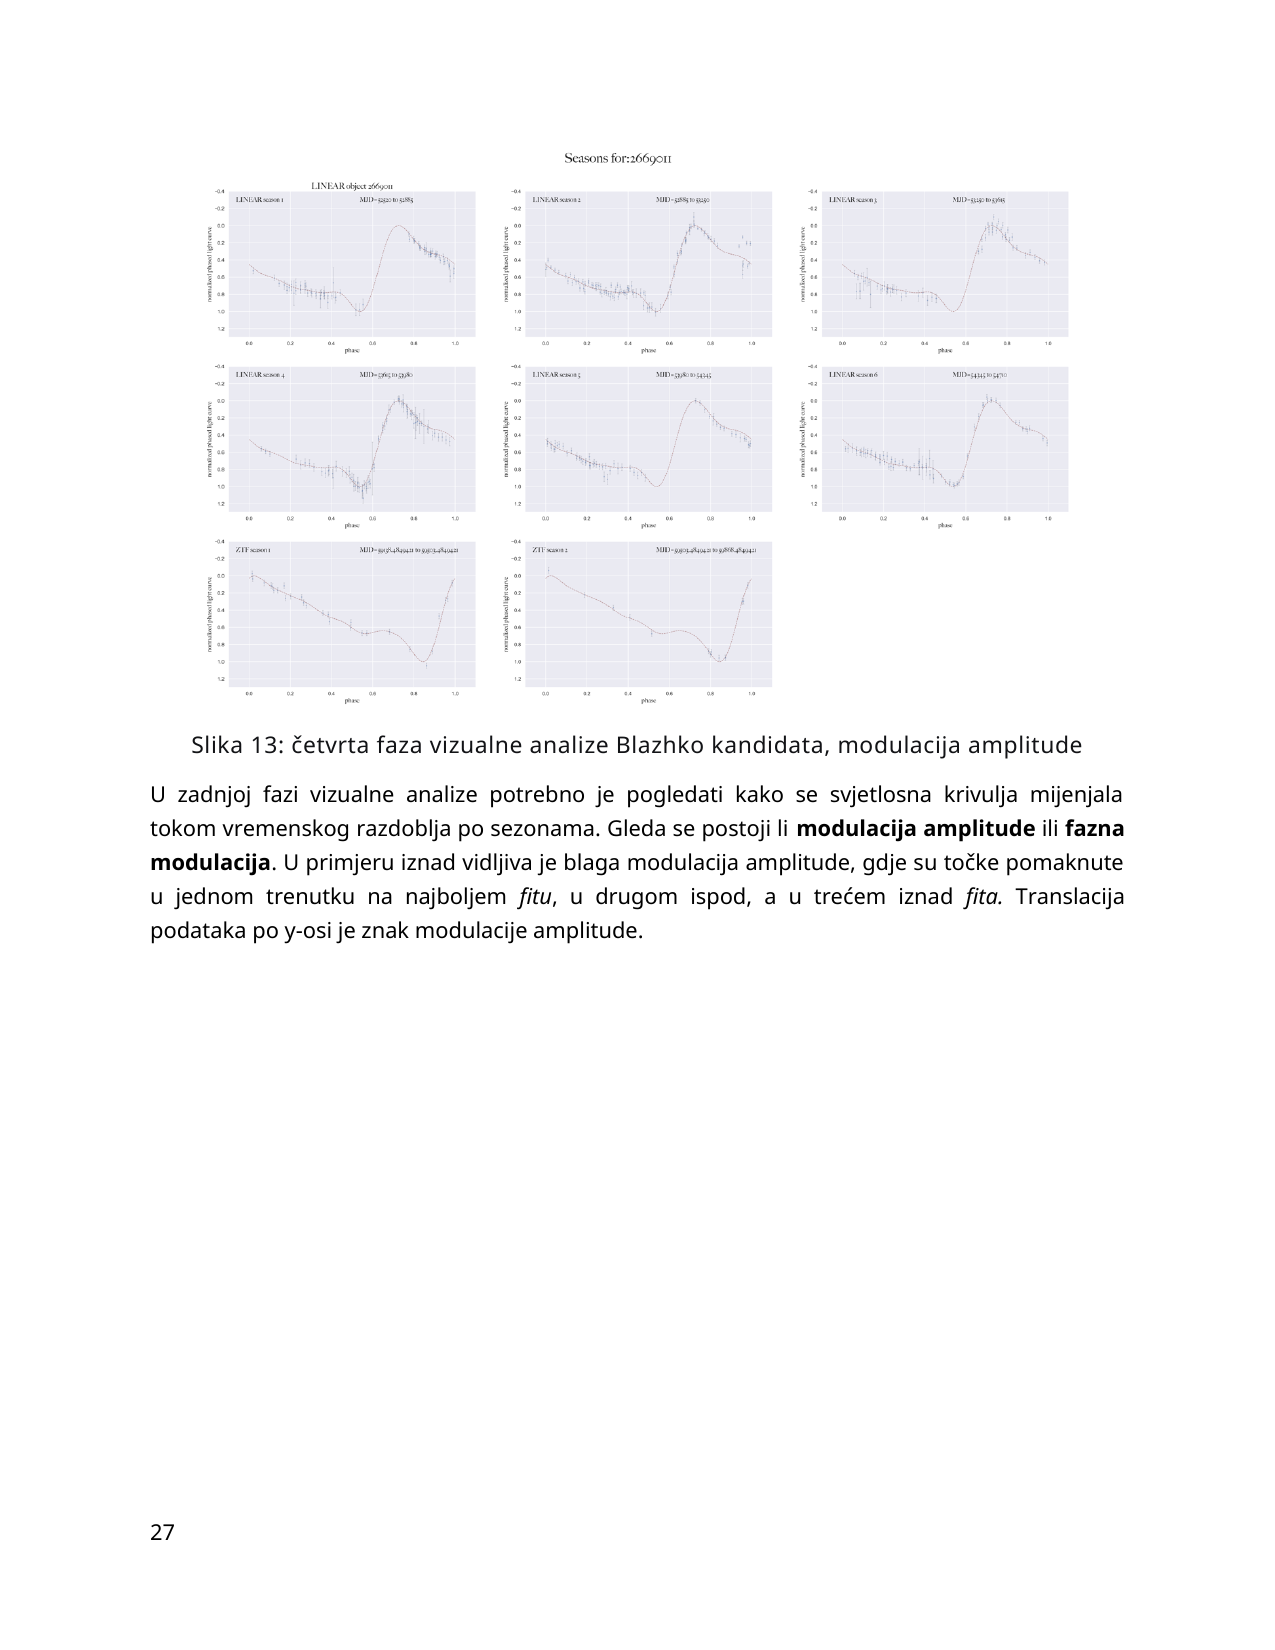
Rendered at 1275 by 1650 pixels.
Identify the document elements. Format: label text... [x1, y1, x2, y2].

text Slika 13: četvrta faza vizualne analize Blazhko kandidata, modulacija amplitude [150, 729, 1125, 760]
picture [203, 150, 1072, 707]
text U zadnjoj fazi vizualne analize potrebno je pogledati kako se svjetlosna krivulja mijenjala tokom vremenskog razdoblja po sezonama. Gleda se postoji li modulacija amplitude ili fazna modulacija. U primjeru iznad vidljiva je blaga modulacija amplitude, gdje su točke pomaknute u jednom trenutku na najboljem fitu, u drugom ispod, a u trećem iznad fita. Translacija podataka po y-osi je znak modulacije amplitude. [150, 779, 1125, 945]
